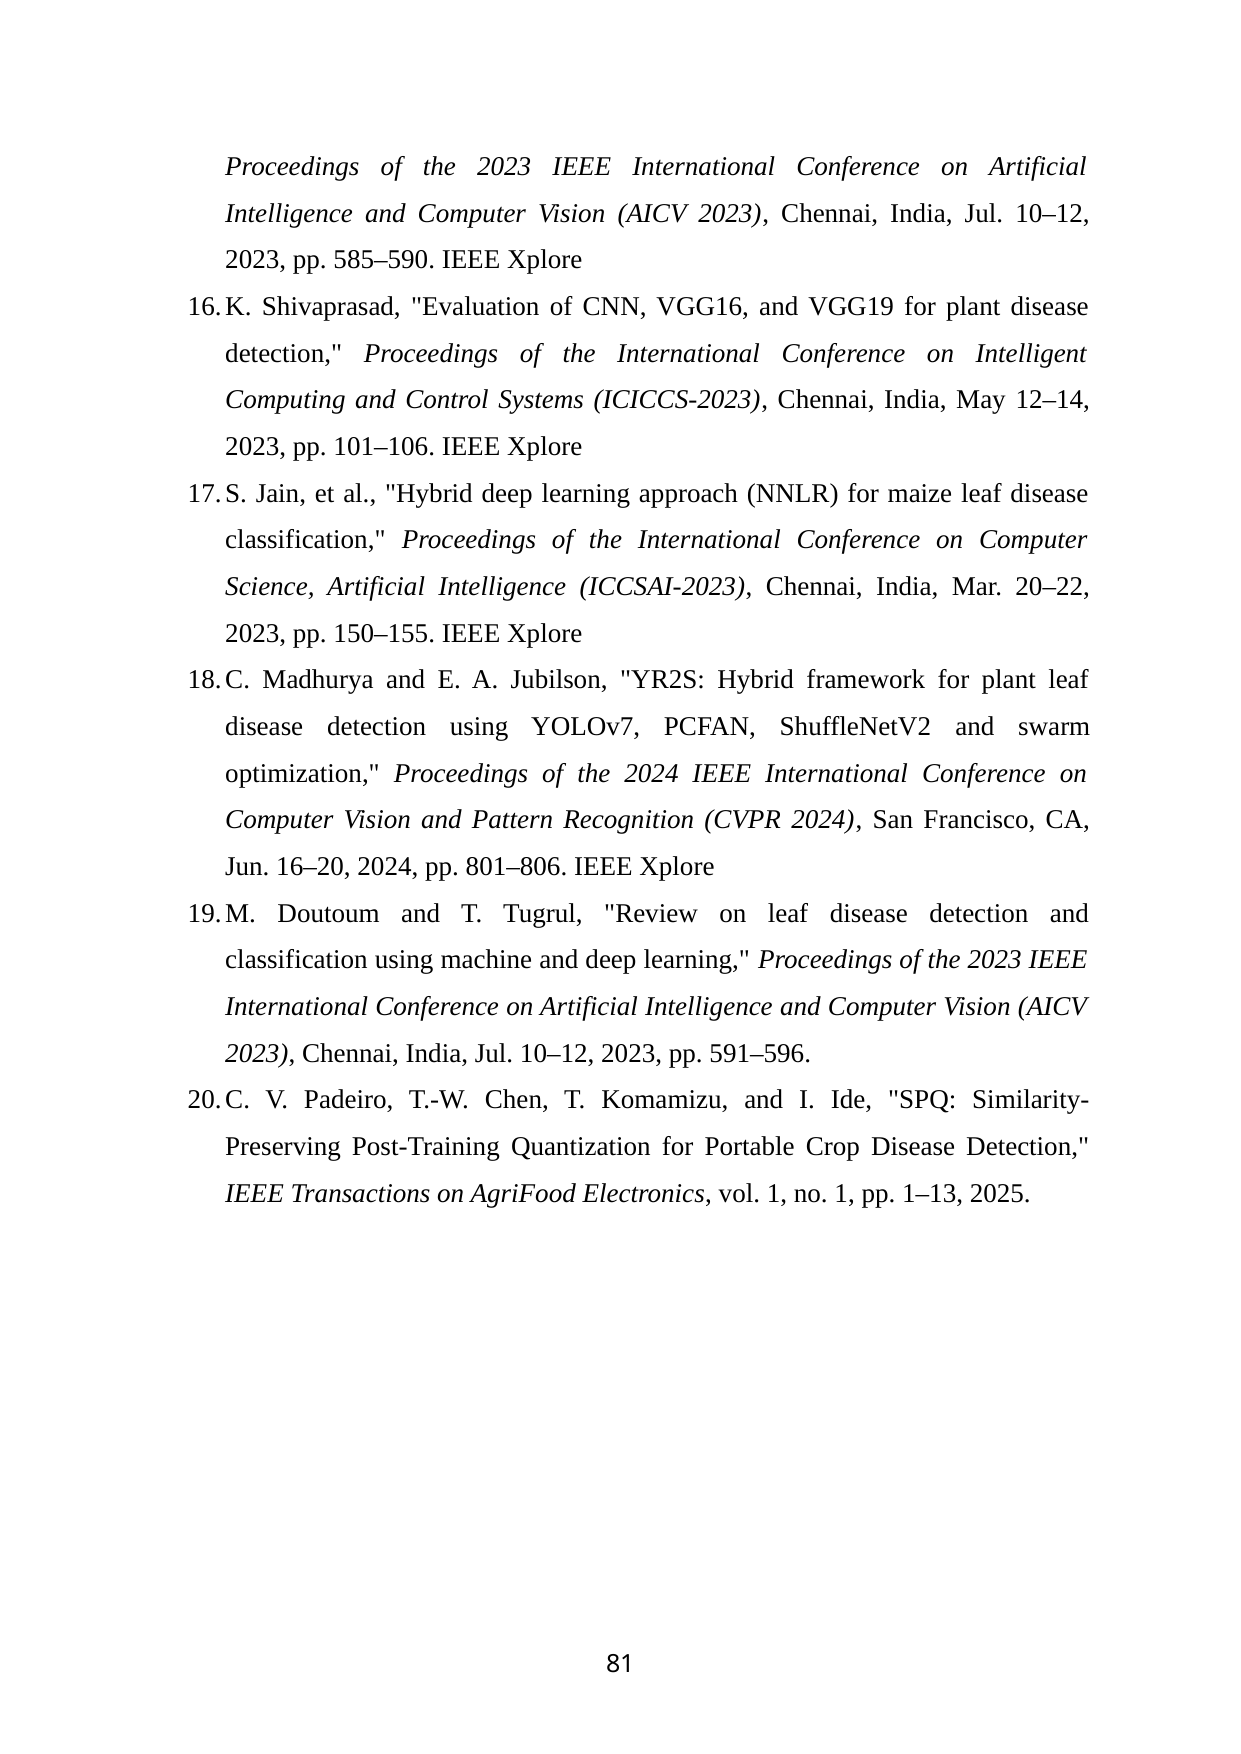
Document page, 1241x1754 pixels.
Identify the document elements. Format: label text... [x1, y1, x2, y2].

list C. Madhurya and E. A. Jubilson, "YR2S: Hybrid framework for plant leaf disease detection using YOLOv7, PCFAN, ShuffleNetV2 and swarm optimization," Proceedings of the 2024 IEEE International Conference on Computer Vision and Pattern Recognition (CVPR 2024), San Francisco, CA, Jun. 16–20, 2024, pp. 801–806. IEEE Xplore [187, 663, 1090, 881]
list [187, 150, 1090, 274]
list C. V. Padeiro, T.-W. Chen, T. Komamizu, and I. Ide, "SPQ: Similarity-Preserving Post-Training Quantization for Portable Crop Disease Detection," IEEE Transactions on AgriFood Electronics, vol. 1, no. 1, pp. 1–13, 2025. [187, 1083, 1090, 1208]
list M. Doutoum and T. Tugrul, "Review on leaf disease detection and classification using machine and deep learning," Proceedings of the 2023 IEEE International Conference on Artificial Intelligence and Computer Vision (AICV 2023), Chennai, India, Jul. 10–12, 2023, pp. 591–596. [187, 897, 1090, 1068]
list K. Shivaprasad, "Evaluation of CNN, VGG16, and VGG19 for plant disease detection," Proceedings of the International Conference on Intelligent Computing and Control Systems (ICICCS-2023), Chennai, India, May 12–14, 2023, pp. 101–106. IEEE Xplore [187, 290, 1090, 461]
list S. Jain, et al., "Hybrid deep learning approach (NNLR) for maize leaf disease classification," Proceedings of the International Conference on Computer Science, Artificial Intelligence (ICCSAI-2023), Chennai, India, Mar. 20–22, 2023, pp. 150–155. IEEE Xplore [187, 477, 1090, 648]
